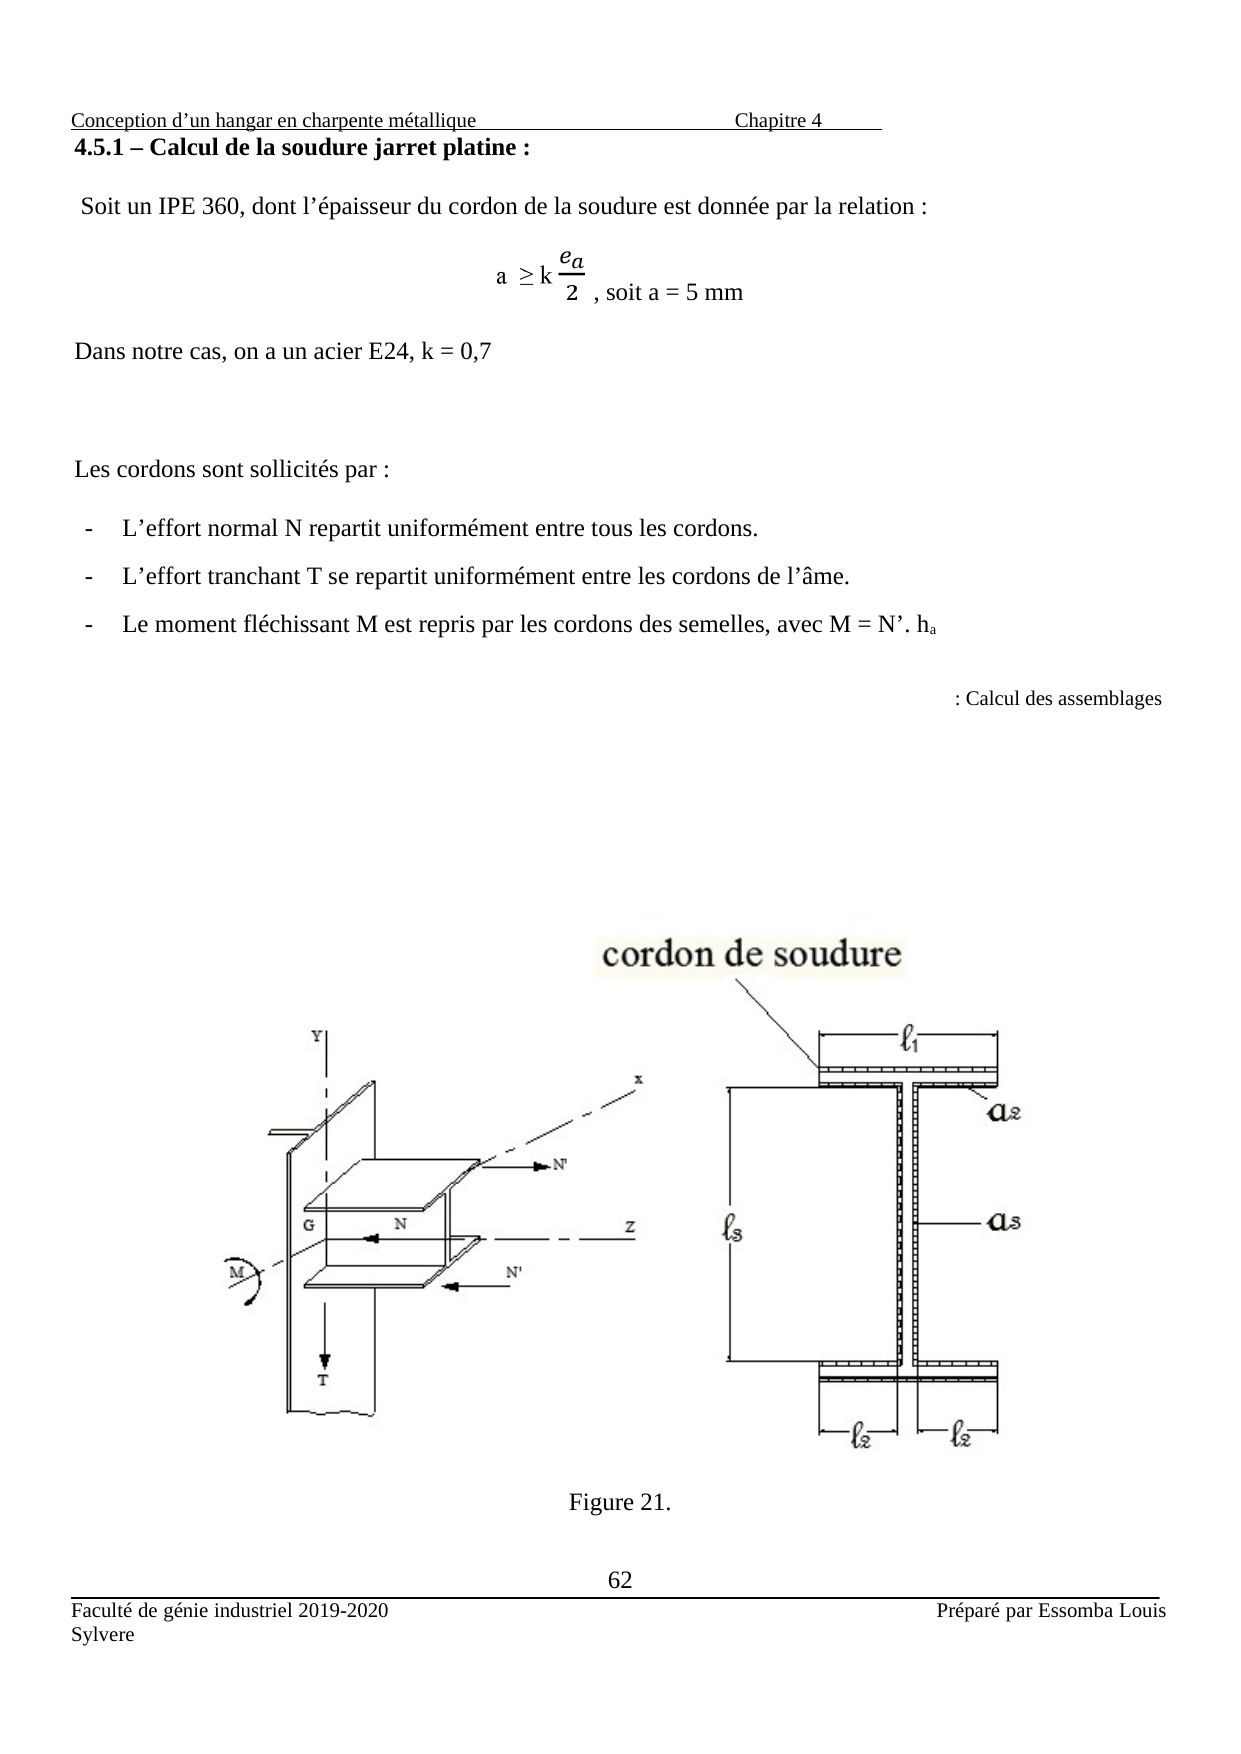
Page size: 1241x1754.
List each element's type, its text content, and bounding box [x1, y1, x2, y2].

list L’effort normal N repartit uniformément entre tous les cordons. [84, 513, 1168, 542]
text , soit a = 5 mm [71, 250, 1169, 305]
list Le moment fléchissant M est repris par les cordons des semelles, avec M = N’. ha [84, 609, 1168, 638]
text 4.5.1 – Calcul de la soudure jarret platine : [74, 132, 1169, 161]
text Figure 21. [71, 1487, 1169, 1516]
text Dans notre cas, on a un acier E24, k = 0,7 [74, 336, 1168, 365]
text Soit un IPE 360, dont l’épaisseur du cordon de la soudure est donnée par la relation : [74, 191, 1168, 220]
text Les cordons sont sollicités par : [74, 454, 1168, 483]
list L’effort tranchant T se repartit uniformément entre les cordons de l’âme. [84, 561, 1168, 590]
picture [218, 915, 1058, 1464]
text : Calcul des assemblages [71, 686, 1162, 710]
picture [496, 250, 585, 300]
